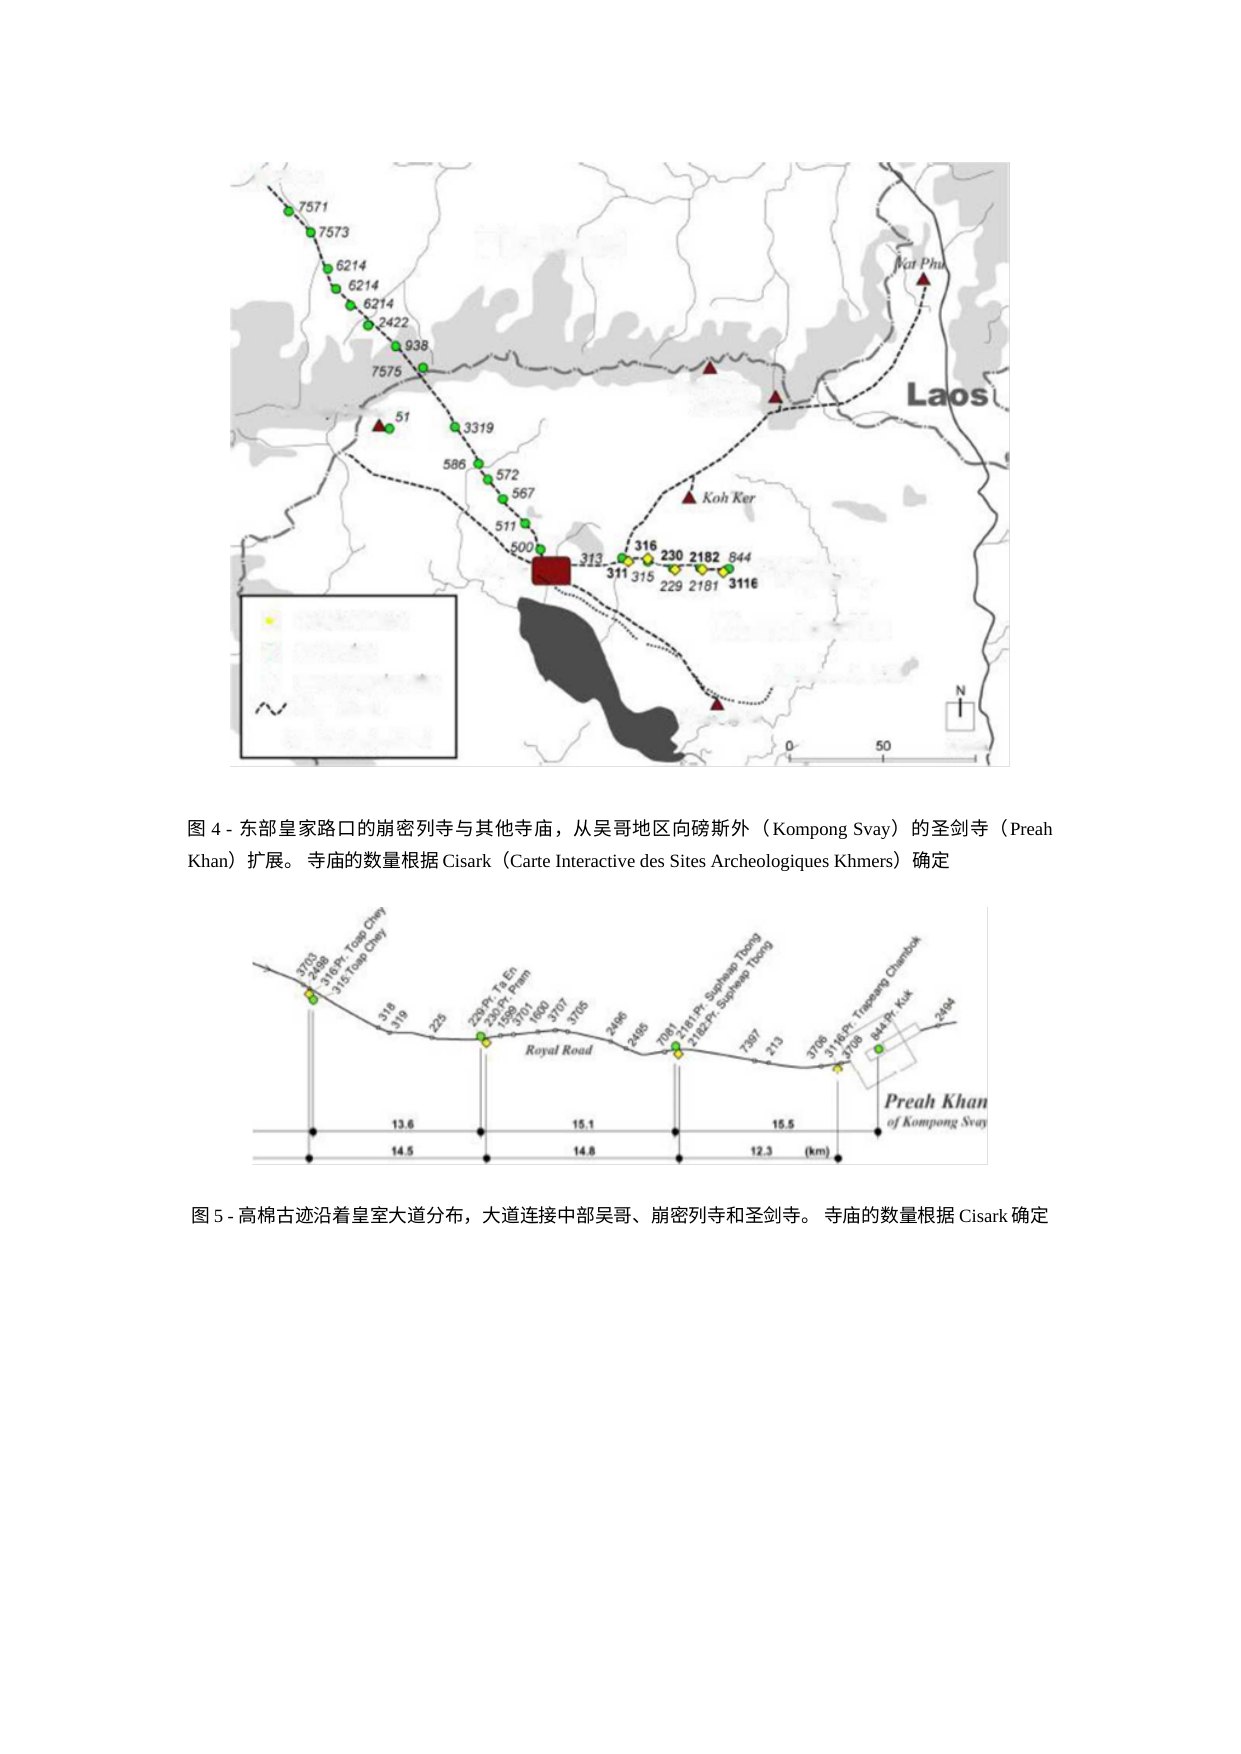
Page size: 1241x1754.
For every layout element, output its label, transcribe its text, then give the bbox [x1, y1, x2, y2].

text 图5 - 高棉古迹沿着皇室大道分布，大道连接中部吴哥、崩密列寺和圣剑寺。 寺庙的数量根据Cisark确定 [187, 1198, 1053, 1231]
picture [252, 907, 989, 1166]
picture [230, 162, 1011, 768]
text 图4 - 东部皇家路口的崩密列寺与其他寺庙，从吴哥地区向磅斯外（Kompong Svay）的圣剑寺（Preah Khan）扩展。 寺庙的数量根据Cisark（Carte Interactive des Sites Archeologiques Khmers）确定 [187, 811, 1053, 876]
